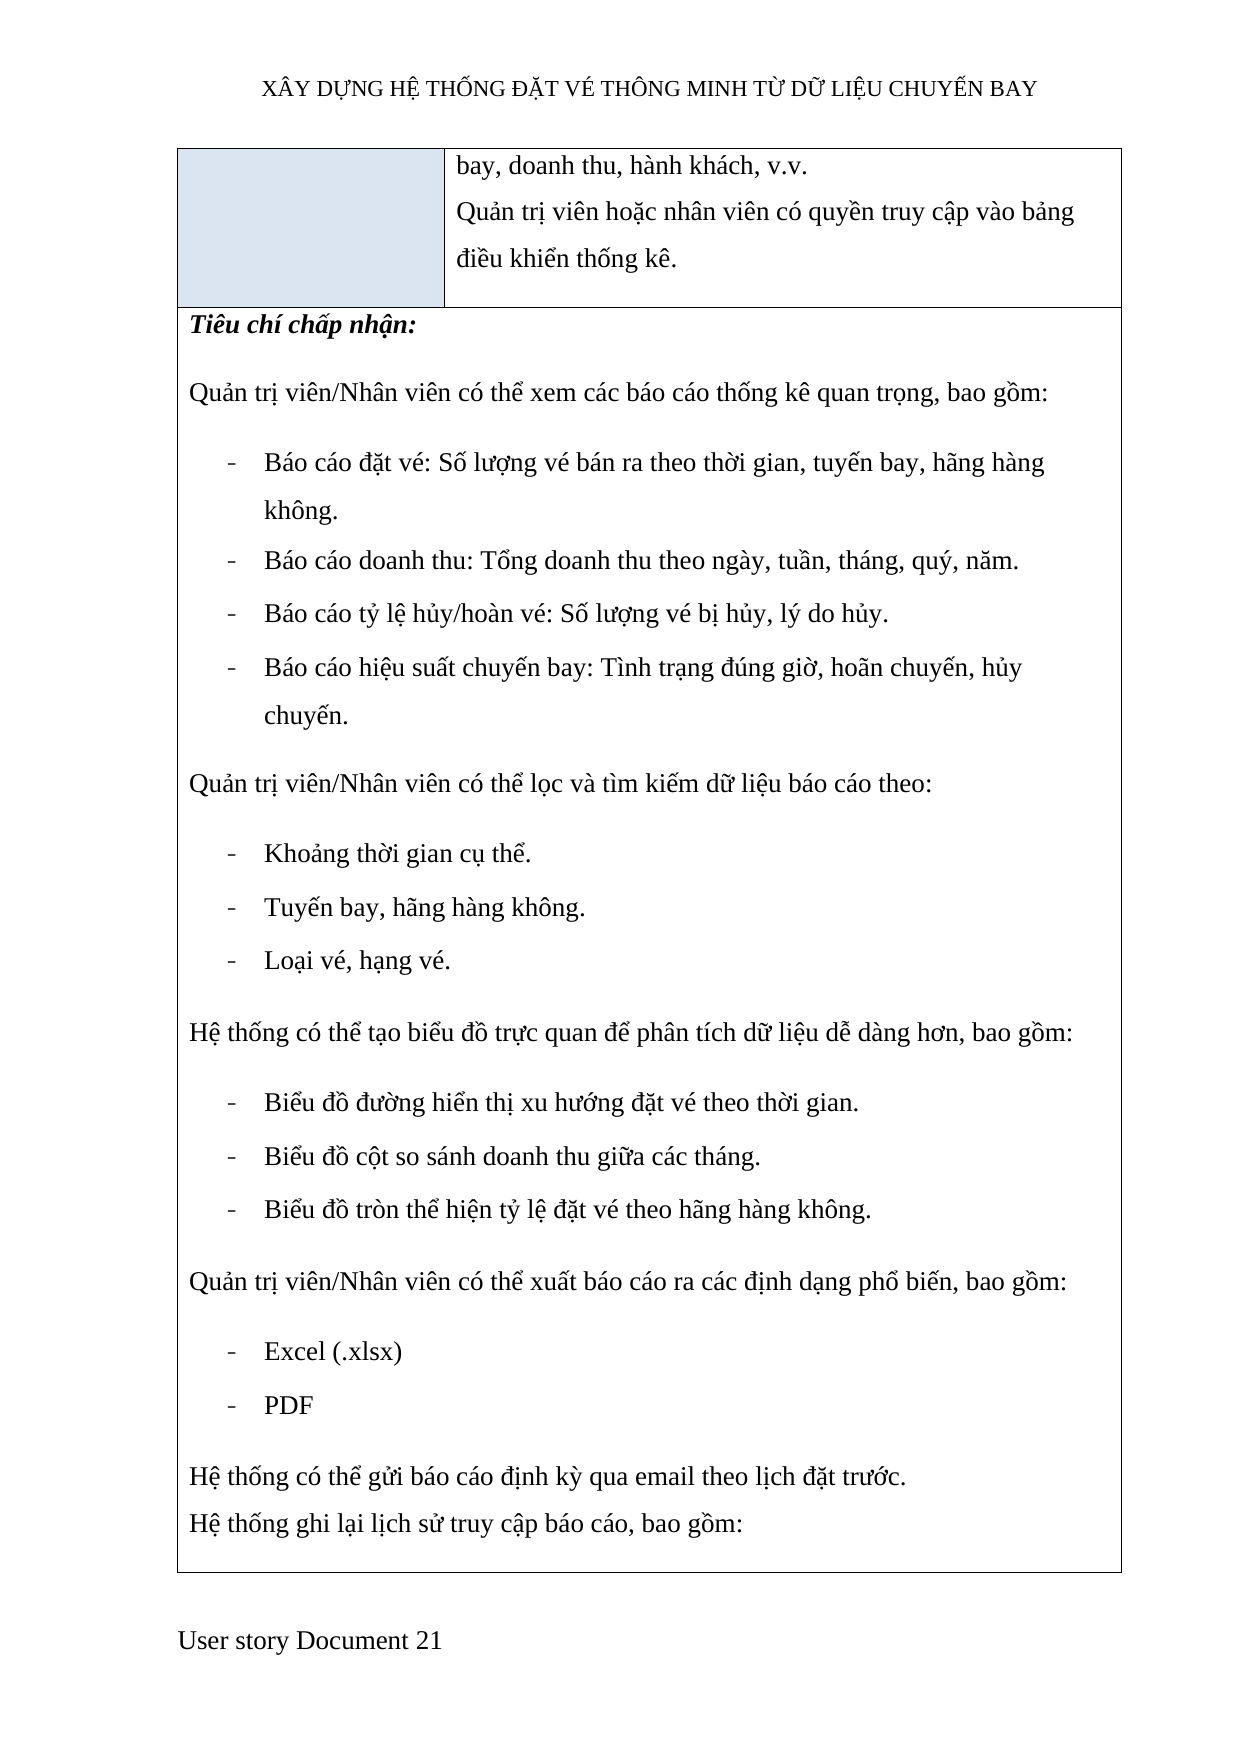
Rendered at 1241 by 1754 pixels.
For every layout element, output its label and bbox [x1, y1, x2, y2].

table_cell [445, 149, 1121, 307]
table_cell [178, 149, 444, 307]
table_cell [178, 308, 1121, 1572]
